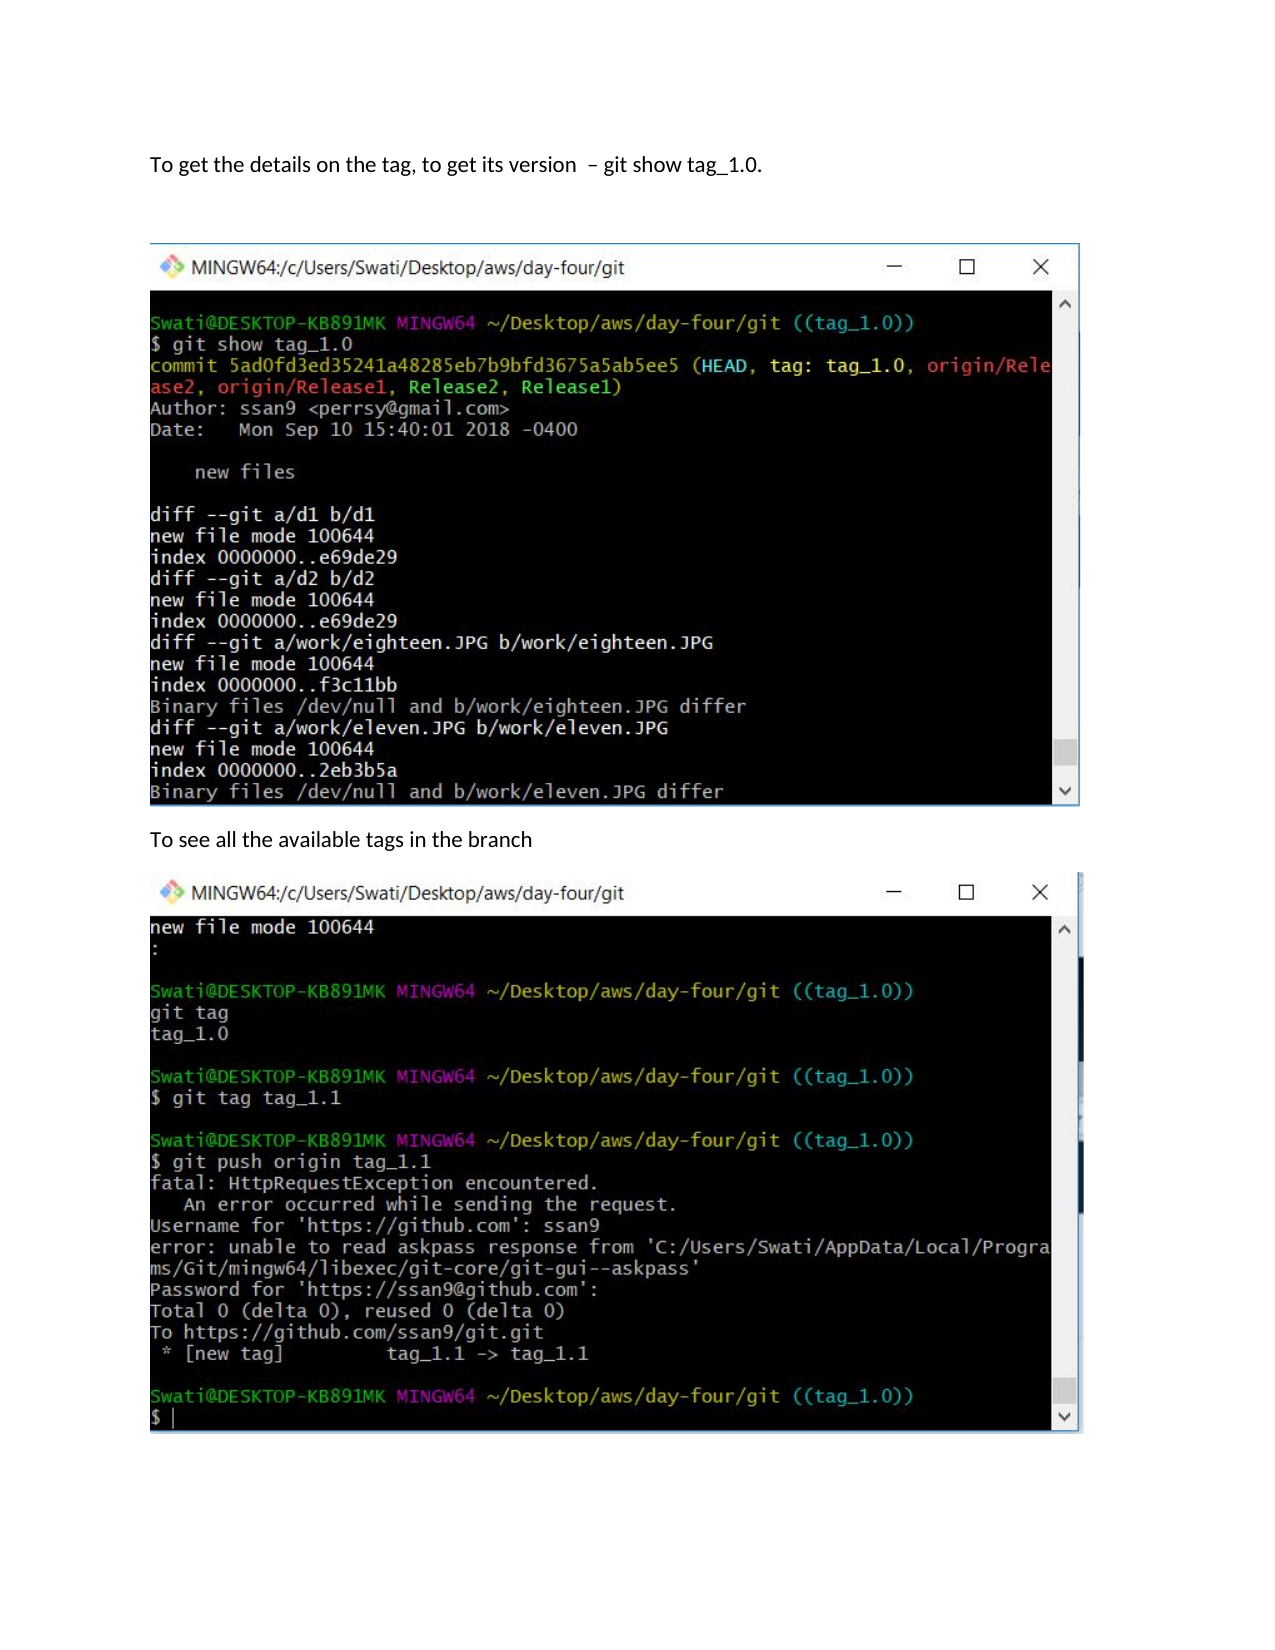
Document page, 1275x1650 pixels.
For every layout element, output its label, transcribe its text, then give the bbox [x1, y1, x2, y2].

text To see all the available tags in the branch [150, 825, 1125, 853]
text To get the details on the tag, to get its version – git show tag_1.0. [150, 150, 1125, 178]
picture [150, 872, 1084, 1434]
picture [150, 243, 1080, 807]
